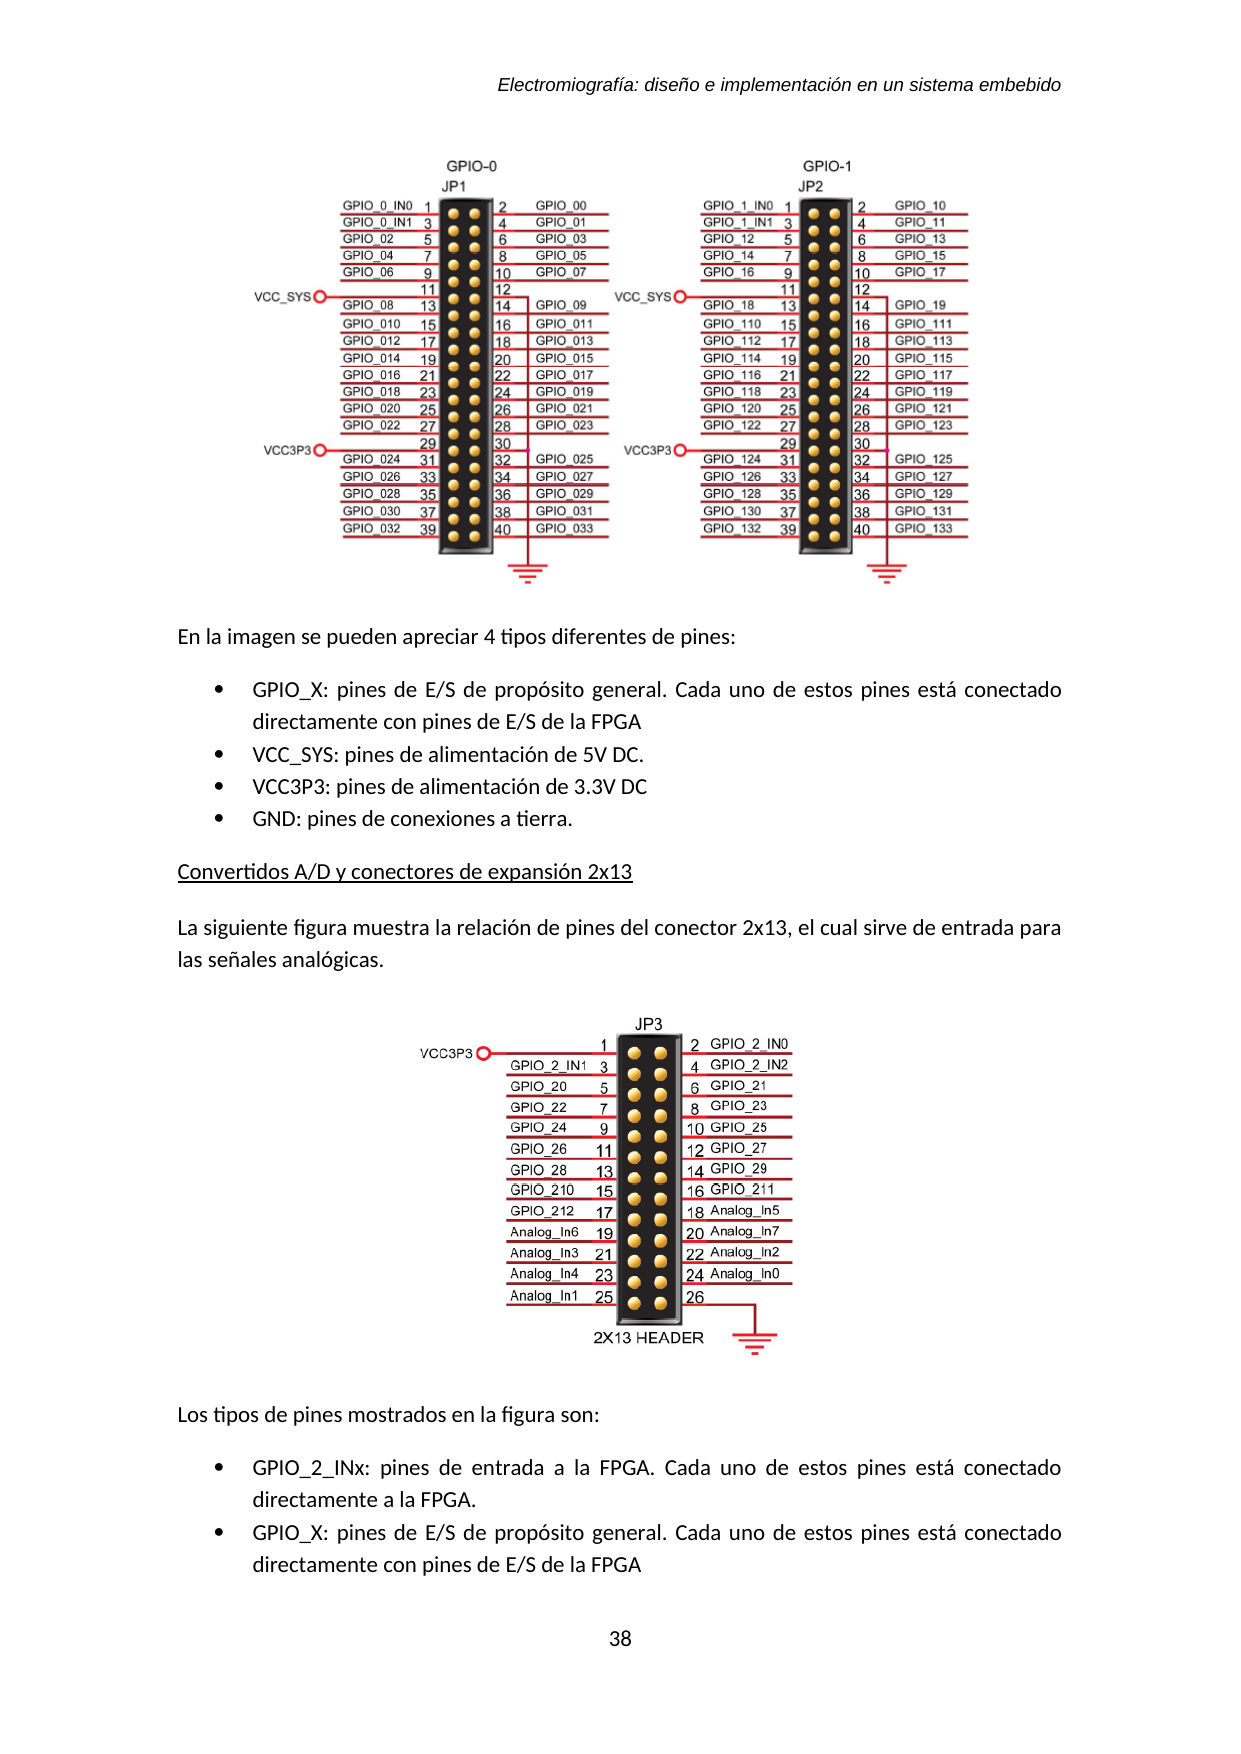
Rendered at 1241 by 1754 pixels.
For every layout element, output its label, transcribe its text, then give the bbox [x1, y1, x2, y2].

list VCC_SYS: pines de alimentación de 5V DC. [215, 740, 1063, 768]
list GPIO_X: pines de E/S de propósito general. Cada uno de estos pines está conectado directamente con pines de E/S de la FPGA [215, 1518, 1063, 1578]
text La siguiente figura muestra la relación de pines del conector 2x13, el cual sirve de entrada para las señales analógicas. [177, 913, 1063, 973]
text Convertidos A/D y conectores de expansión 2x13 [177, 857, 1063, 885]
list GPIO_X: pines de E/S de propósito general. Cada uno de estos pines está conectado directamente con pines de E/S de la FPGA [215, 675, 1063, 736]
list VCC3P3: pines de alimentación de 3.3V DC [215, 772, 1063, 800]
picture [405, 998, 835, 1376]
text Los tipos de pines mostrados en la figura son: [177, 1400, 1063, 1428]
text En la imagen se pueden apreciar 4 tipos diferentes de pines: [177, 622, 1063, 650]
list GND: pines de conexiones a tierra. [215, 804, 1063, 832]
list GPIO_2_INx: pines de entrada a la FPGA. Cada uno de estos pines está conectado directamente a la FPGA. [215, 1453, 1063, 1513]
picture [237, 147, 1003, 598]
